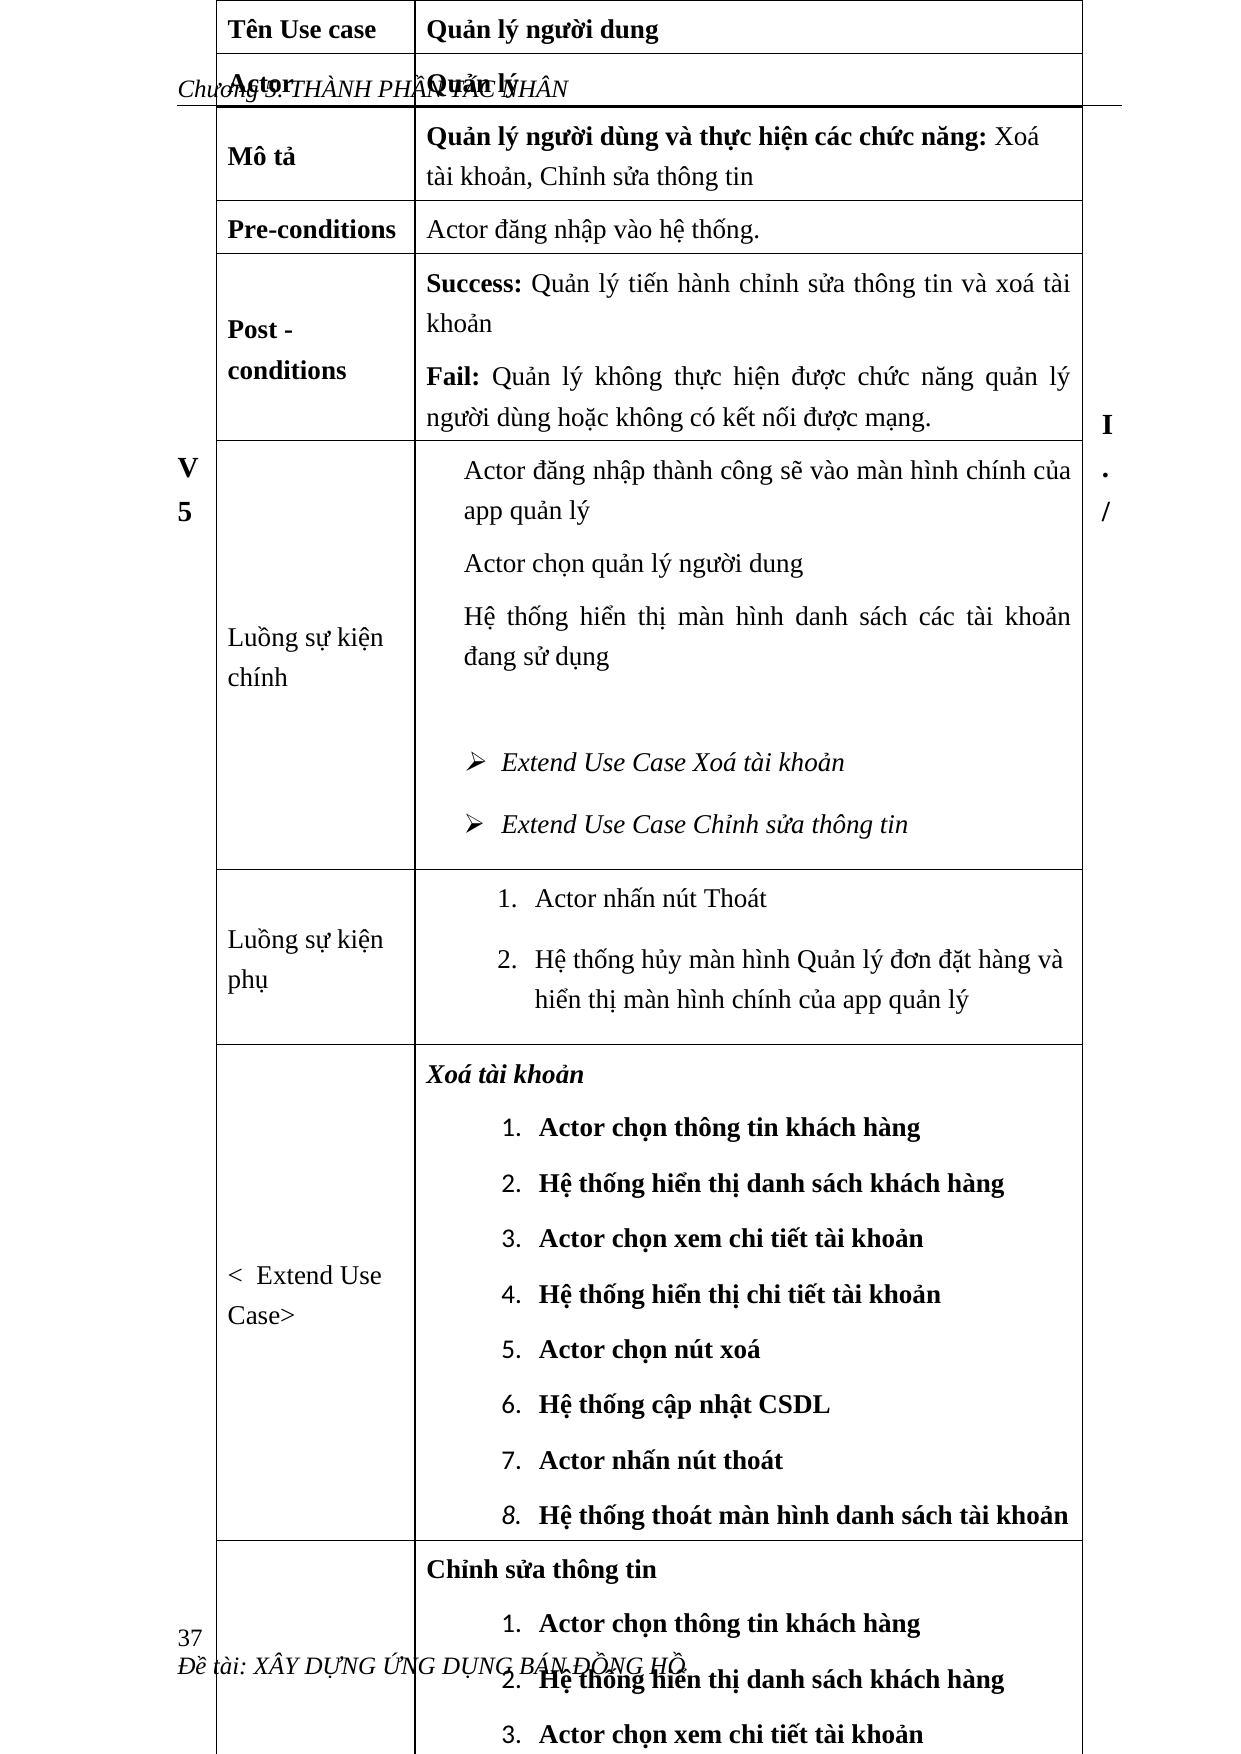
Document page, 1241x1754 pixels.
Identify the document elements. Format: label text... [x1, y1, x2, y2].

table_cell Actor đăng nhập vào hệ thống. [416, 201, 1082, 253]
table_cell < Extend Use Case> [217, 1541, 414, 1754]
table_header Tên Use case [217, 1, 414, 53]
table_cell Xoá tài khoản Actor chọn thông tin khách hàng Hệ thống hiển thị danh sách khách hàng Actor chọn xem chi tiết tài khoản Hệ thống hiển thị chi tiết tài khoản Actor chọn nút xoá Hệ thống cập nhật CSDL Actor nhấn nút thoát Hệ thống thoát màn hình danh sách tài khoản [416, 1045, 1082, 1540]
table_cell Luồng sự kiện chính [217, 441, 414, 868]
table_header Quản lý người dung [416, 1, 1082, 53]
table_cell Quản lý [416, 54, 1082, 106]
text IV.5/ SƠ ĐỒ USECASE QUẢN LÝ BANNER QUẢNG CÁO VÀ BẢNG MÔ TẢ: [177, 407, 216, 527]
table_cell Actor [217, 54, 414, 106]
table_cell Actor đăng nhập thành công sẽ vào màn hình chính của app quản lý Actor chọn quản lý người dung Hệ thống hiển thị màn hình danh sách các tài khoản đang sử dụng Extend Use Case Xoá tài khoản Extend Use Case Chỉnh sửa thông tin [416, 441, 1082, 868]
table_cell Pre-conditions [217, 201, 414, 253]
table_cell < Extend Use Case> [217, 1045, 414, 1540]
text IV.5/ SƠ ĐỒ USECASE QUẢN LÝ BANNER QUẢNG CÁO VÀ BẢNG MÔ TẢ: [1083, 407, 1122, 527]
table_cell Actor nhấn nút Thoát Hệ thống hủy màn hình Quản lý đơn đặt hàng và hiển thị màn hình chính của app quản lý [416, 870, 1082, 1044]
table_cell Mô tả [217, 108, 414, 200]
table_cell Success: Quản lý tiến hành chỉnh sửa thông tin và xoá tài khoản Fail: Quản lý không thực hiện được chức năng quản lý người dùng hoặc không có kết nối được mạng. [416, 254, 1082, 440]
table_cell Luồng sự kiện phụ [217, 870, 414, 1044]
table_cell Post -conditions [217, 254, 414, 440]
table_cell Chỉnh sửa thông tin Actor chọn thông tin khách hàng Hệ thống hiển thị danh sách khách hàng Actor chọn xem chi tiết tài khoản Hệ thống hiển thị chi tiết tài khoản Actor chỉnh sửa thông tin tài khoản Actor chọn cập nhật Hệ thống cập nhật lại thông tin khách hàng Actor nhấn nút thoat Hệ thống thoát màn hình danh sách tài khoản [416, 1541, 1082, 1754]
table_cell Quản lý người dùng và thực hiện các chức năng: Xoá tài khoản, Chỉnh sửa thông tin [416, 108, 1082, 200]
